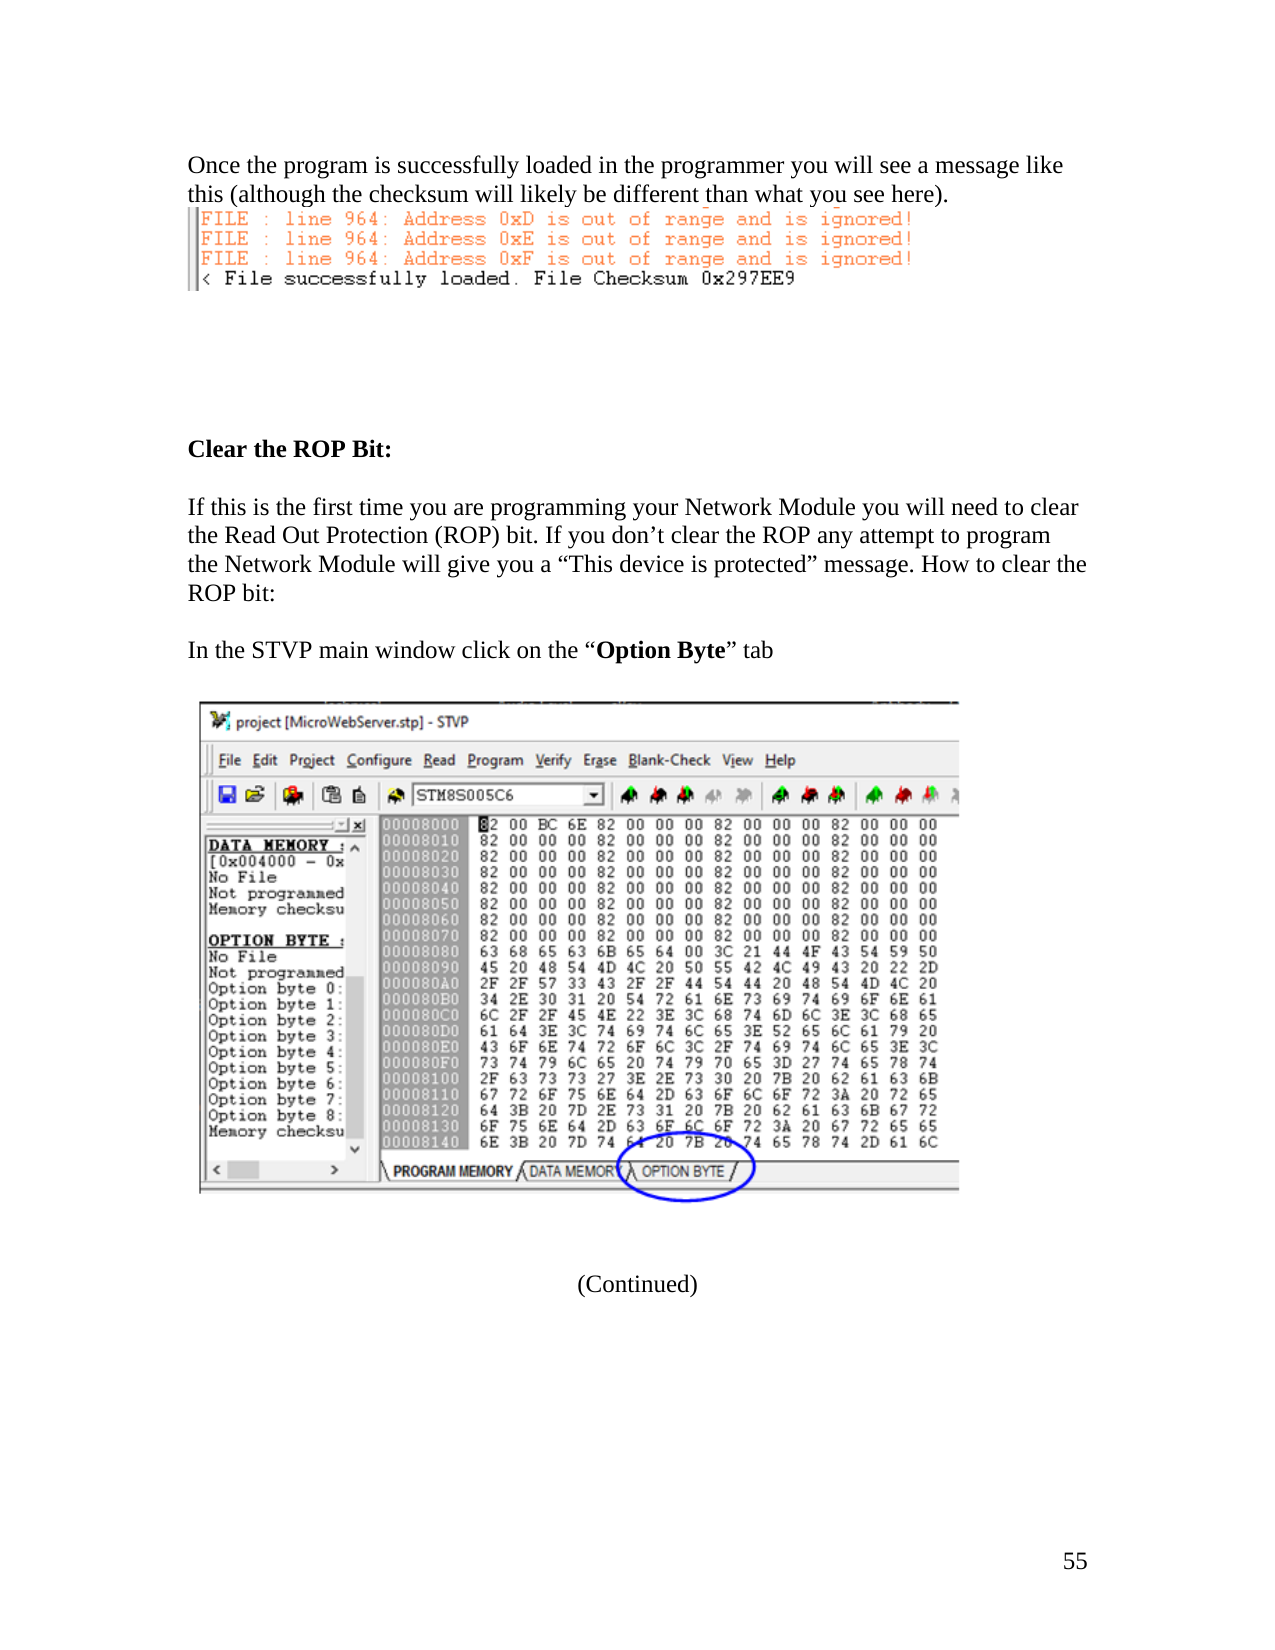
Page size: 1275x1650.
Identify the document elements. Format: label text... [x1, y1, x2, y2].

text In the STVP main window click on the “Option Byte” tab [187, 635, 1087, 664]
picture [187, 692, 976, 1212]
text (Continued) [187, 1269, 1087, 1298]
text Clear the ROP Bit: [187, 434, 1087, 463]
text If this is the first time you are programming your Network Module you will need to clear the Read Out Protection (ROP) bit. If you don’t clear the ROP any attempt to program the Network Module will give you a “This device is protected” message. How to clear the ROP bit: [187, 492, 1087, 607]
picture [187, 207, 1063, 291]
text Once the program is successfully loaded in the programmer you will see a message like this (although the checksum will likely be different than what you see here). [187, 150, 1087, 207]
